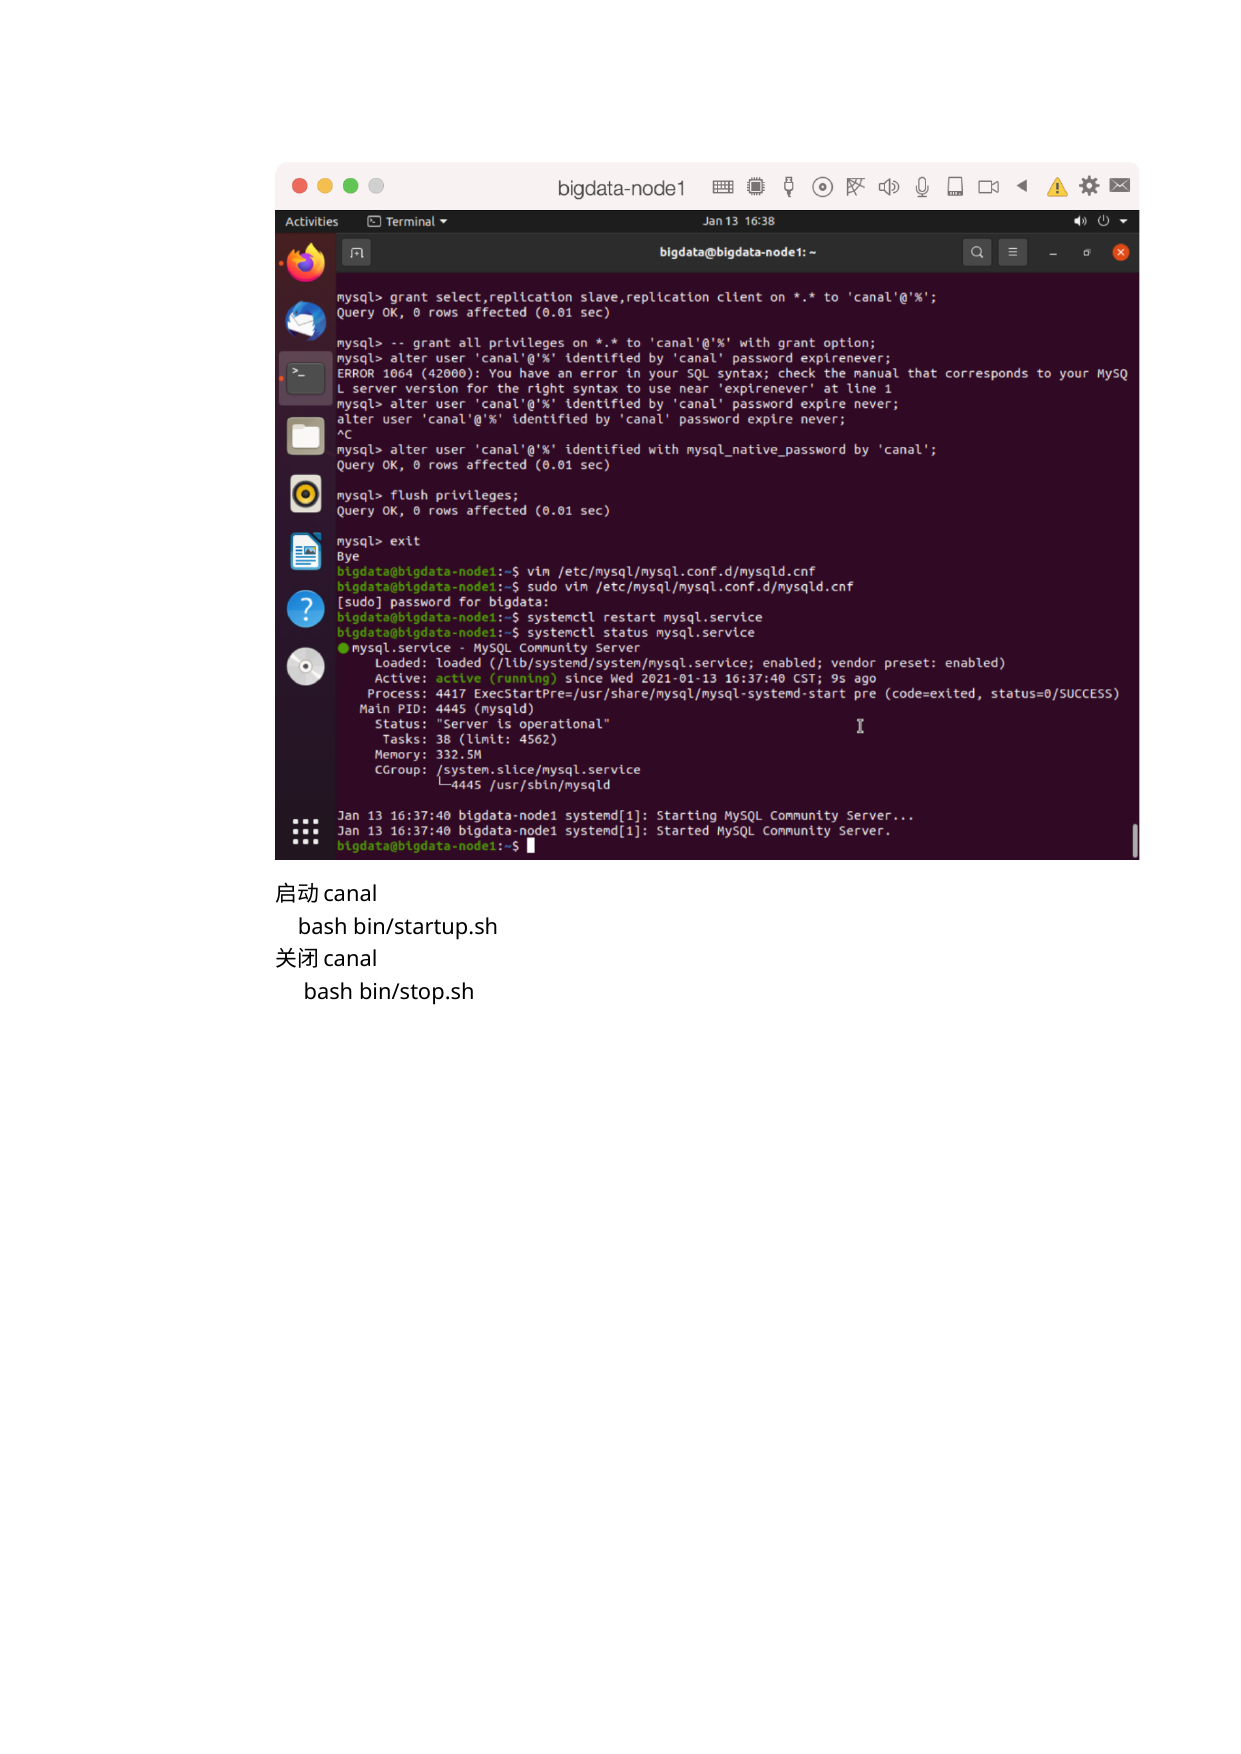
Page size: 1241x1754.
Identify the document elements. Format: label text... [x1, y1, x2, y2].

list bash bin/startup.sh [231, 909, 1053, 942]
picture [275, 162, 1140, 860]
list bash bin/stop.sh [231, 974, 1053, 1007]
list 关闭canal [231, 942, 1053, 974]
list 启动canal [231, 877, 1053, 909]
